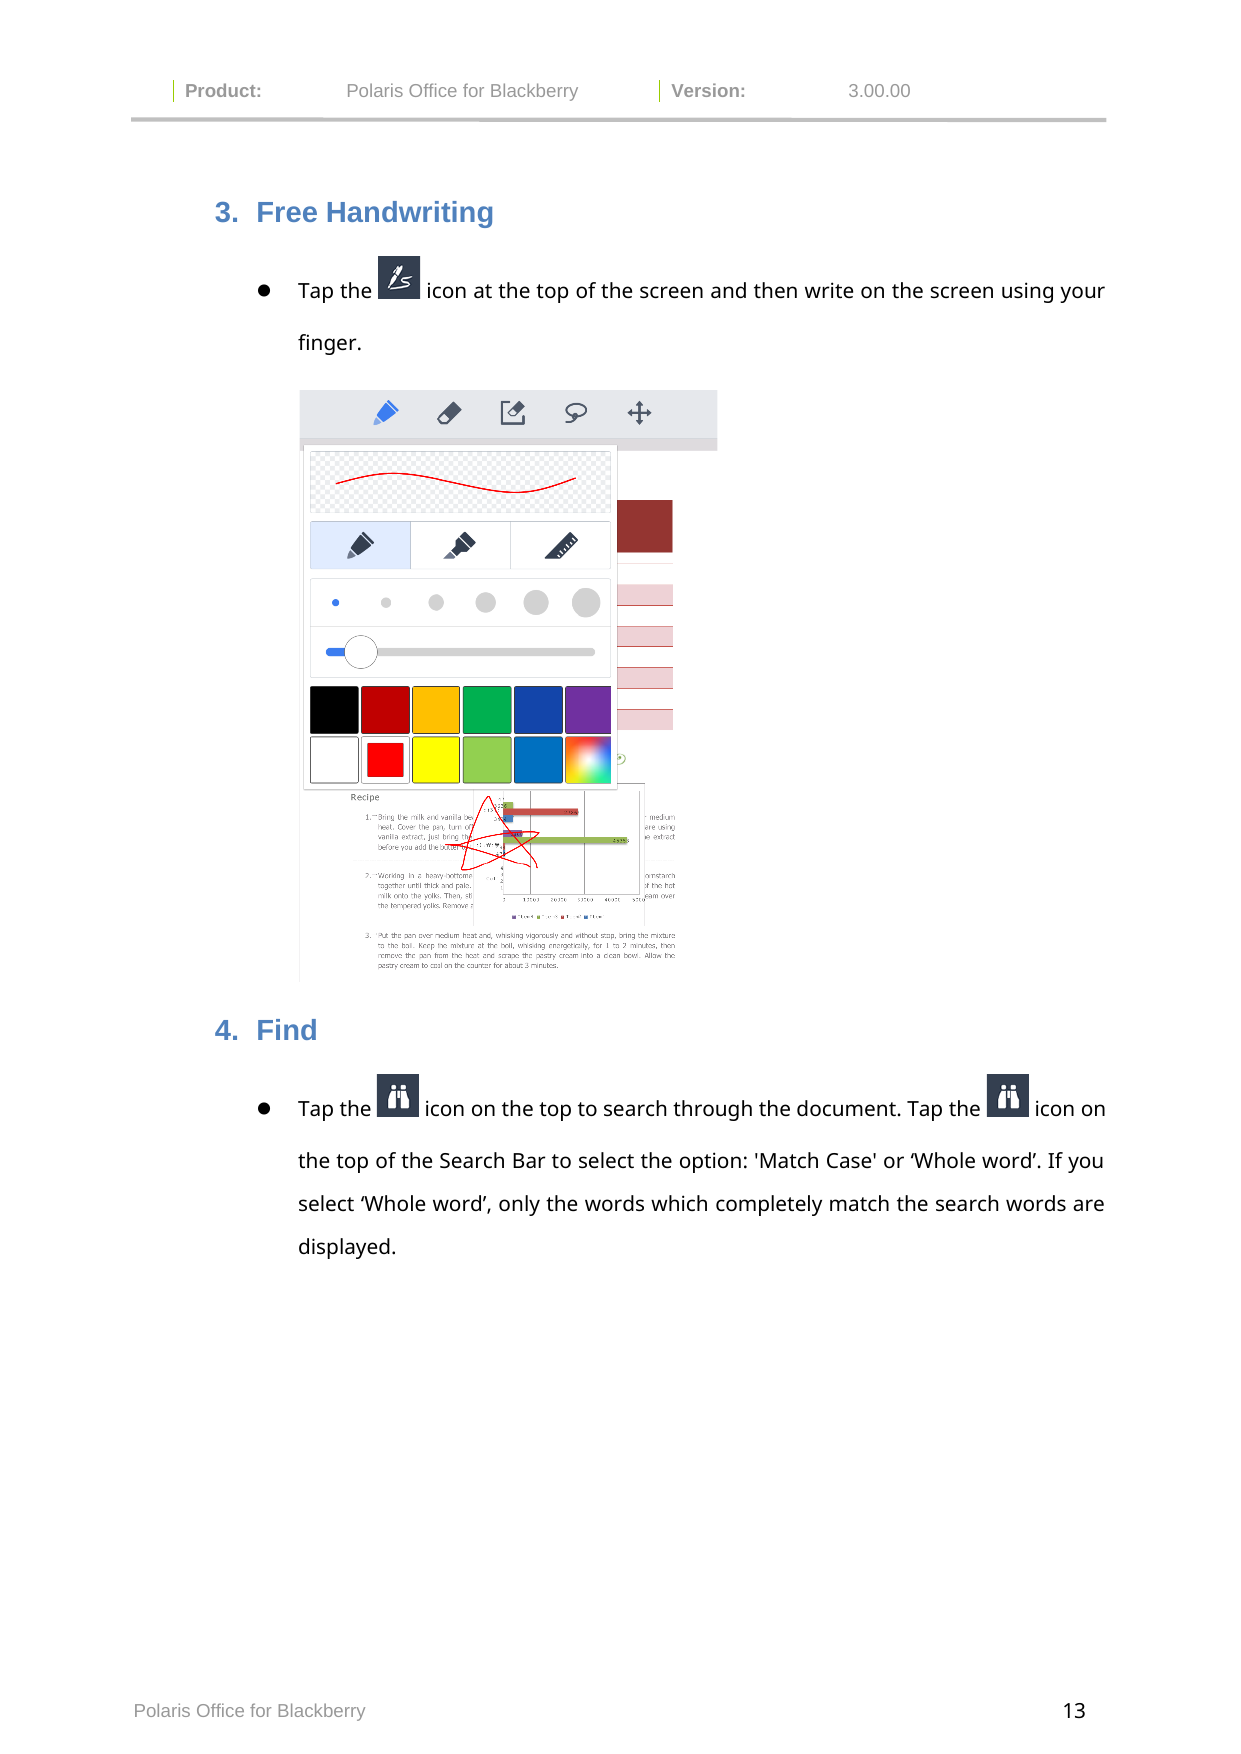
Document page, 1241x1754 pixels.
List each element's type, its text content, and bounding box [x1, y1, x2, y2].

subtitle Find [214, 1011, 1085, 1048]
picture [378, 256, 421, 299]
picture [299, 390, 718, 982]
list Tap the icon at the top of the screen and then write on the screen using your finger. [256, 243, 1106, 361]
picture [376, 1074, 419, 1117]
picture [986, 1074, 1029, 1117]
list Tap the icon on the top to search through the document. Tap the icon on the top of the Search Bar to select the option: 'Match Case' or ‘Whole word’. If you select ‘Whole word’, only the words which completely match the search words are displayed. [256, 1061, 1106, 1265]
subtitle Free Handwriting [214, 193, 1085, 230]
